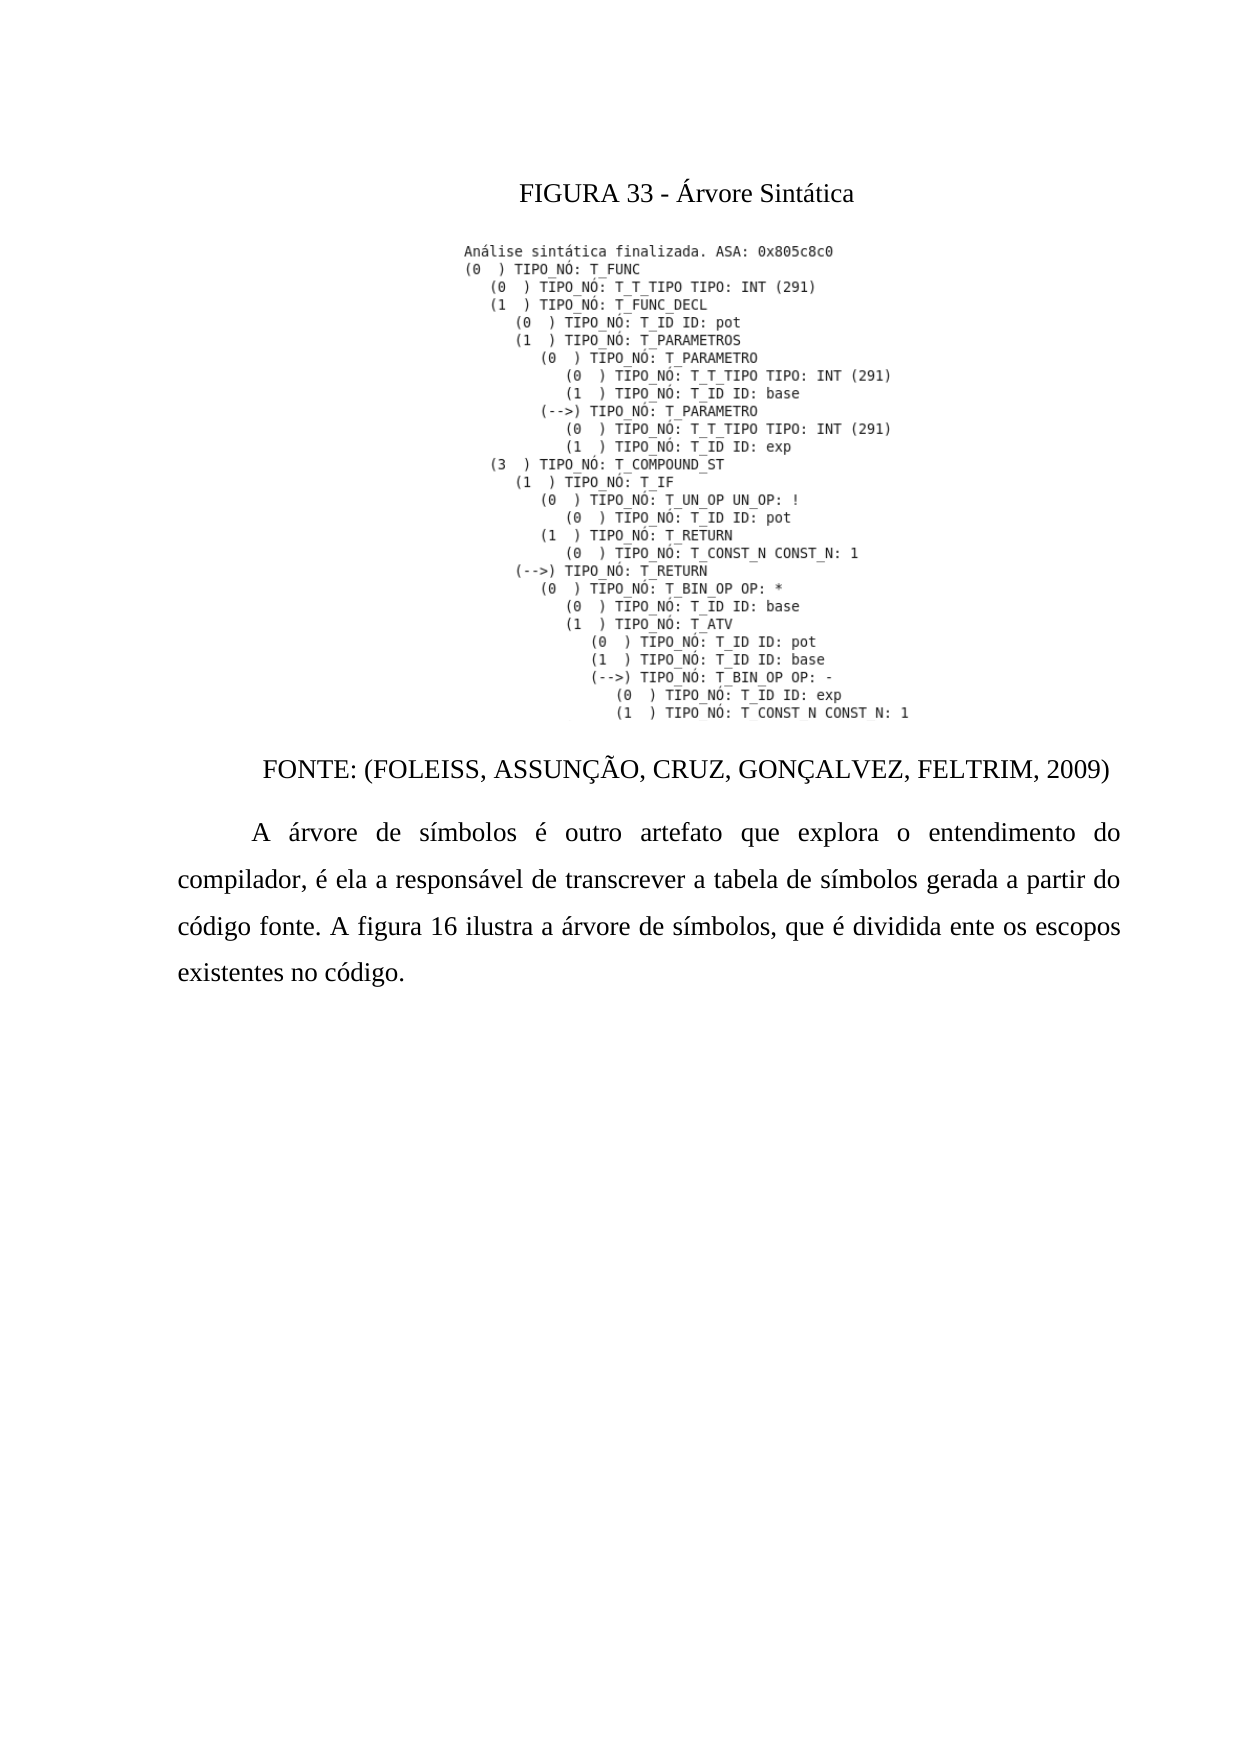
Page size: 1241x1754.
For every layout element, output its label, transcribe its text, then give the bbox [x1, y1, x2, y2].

text FIGURA 33 - Árvore Sintática [177, 177, 1122, 208]
text A árvore de símbolos é outro artefato que explora o entendimento do compilador, é ela a responsável de transcrever a tabela de símbolos gerada a partir do código fonte. A figura 16 ilustra a árvore de símbolos, que é dividida ente os escopos existentes no código. [177, 816, 1122, 987]
text FONTE: (FOLEISS, ASSUNÇÃO, CRUZ, GONÇALVEZ, FELTRIM, 2009) [177, 753, 1122, 784]
